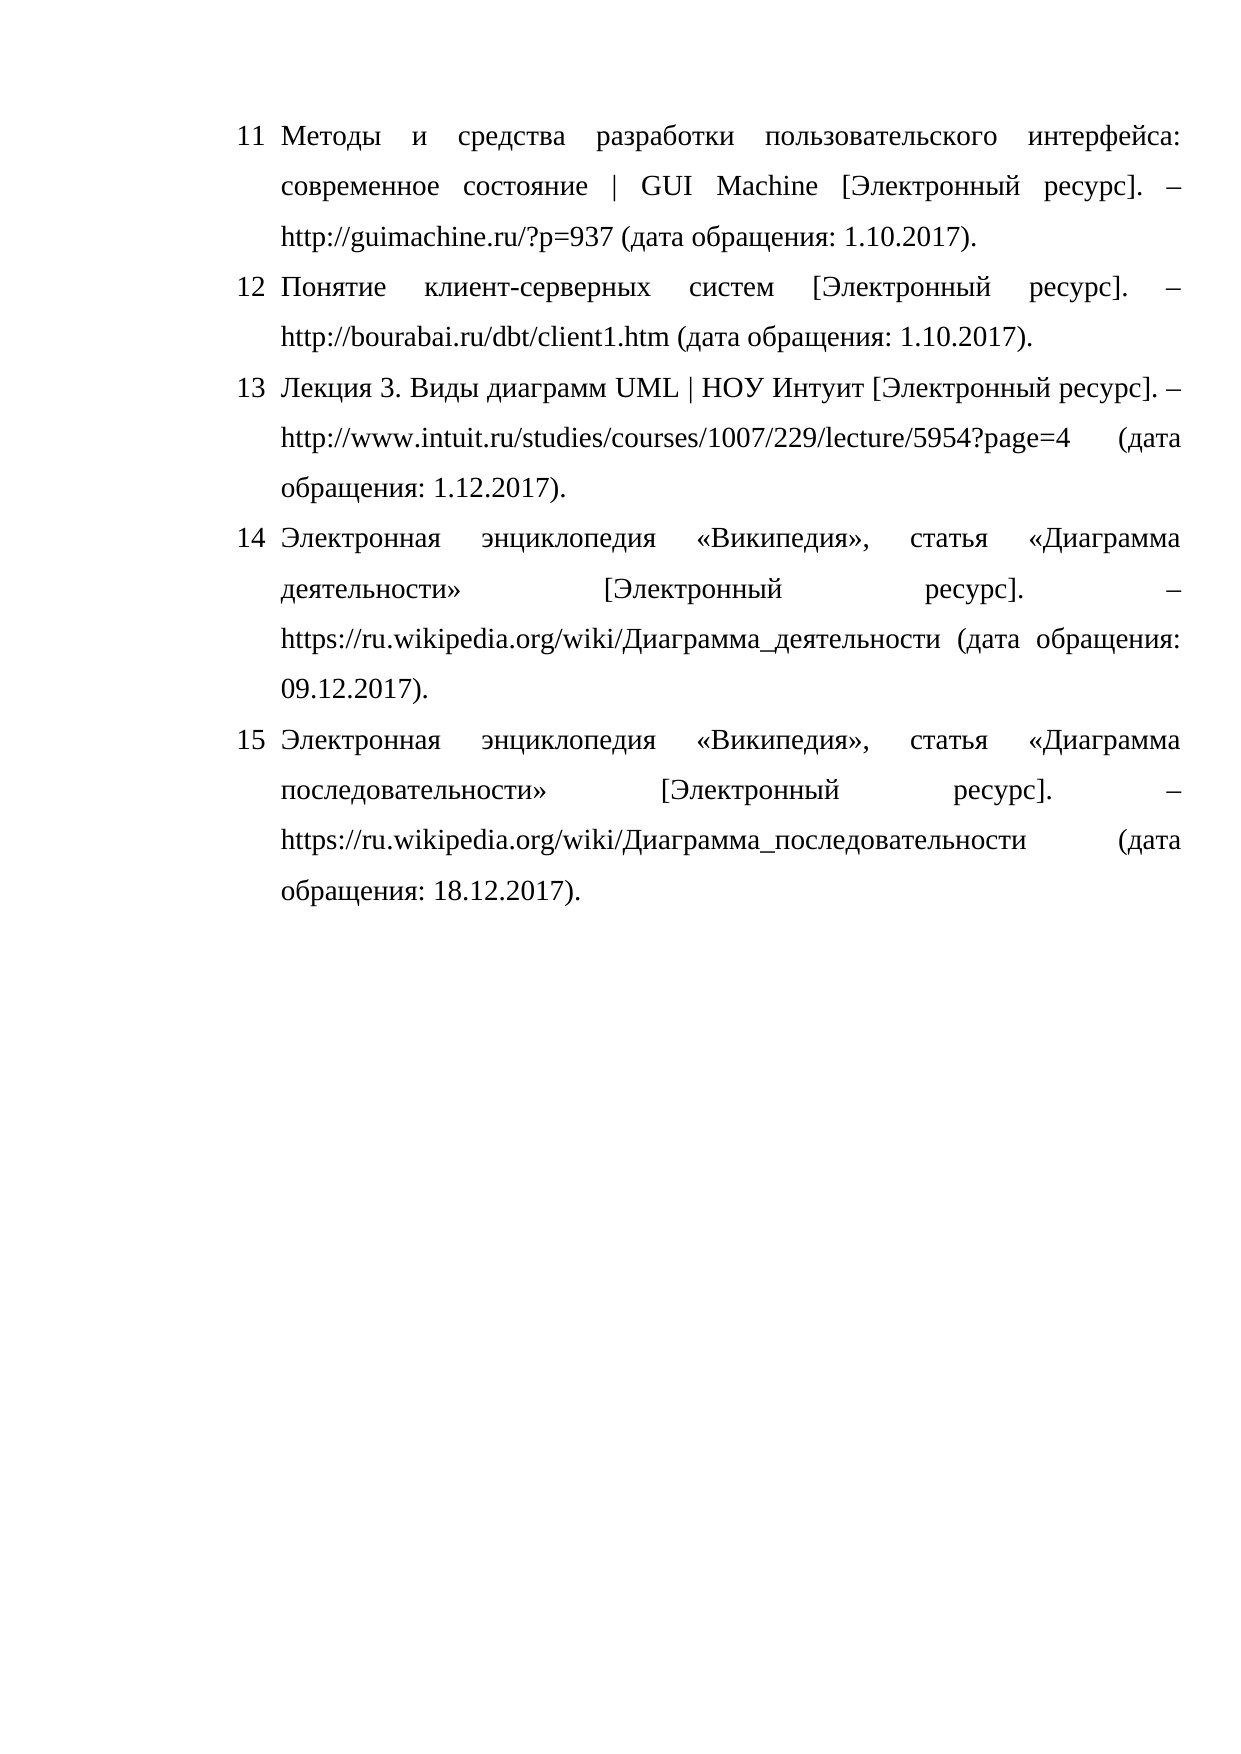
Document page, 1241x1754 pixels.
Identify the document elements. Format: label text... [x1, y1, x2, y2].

list Понятие клиент-серверных систем [Электронный ресурс]. – http://bourabai.ru/dbt/client1.htm (дата обращения: 1.10.2017). [236, 269, 1181, 353]
list Электронная энциклопедия «Википедия», статья «Диаграмма последовательности» [Электронный ресурс]. – https://ru.wikipedia.org/wiki/Диаграмма_последовательности (дата обращения: 18.12.2017). [236, 722, 1181, 906]
list Лекция 3. Виды диаграмм UML | НОУ Интуит [Электронный ресурс]. – http://www.intuit.ru/studies/courses/1007/229/lecture/5954?page=4 (дата обращения: 1.12.2017). [236, 370, 1181, 504]
list Методы и средства разработки пользовательского интерфейса: современное состояние | GUI Machine [Электронный ресурс]. – http://guimachine.ru/?p=937 (дата обращения: 1.10.2017). [236, 118, 1181, 252]
list Электронная энциклопедия «Википедия», статья «Диаграмма деятельности» [Электронный ресурс]. – https://ru.wikipedia.org/wiki/Диаграмма_деятельности (дата обращения: 09.12.2017). [236, 521, 1181, 705]
